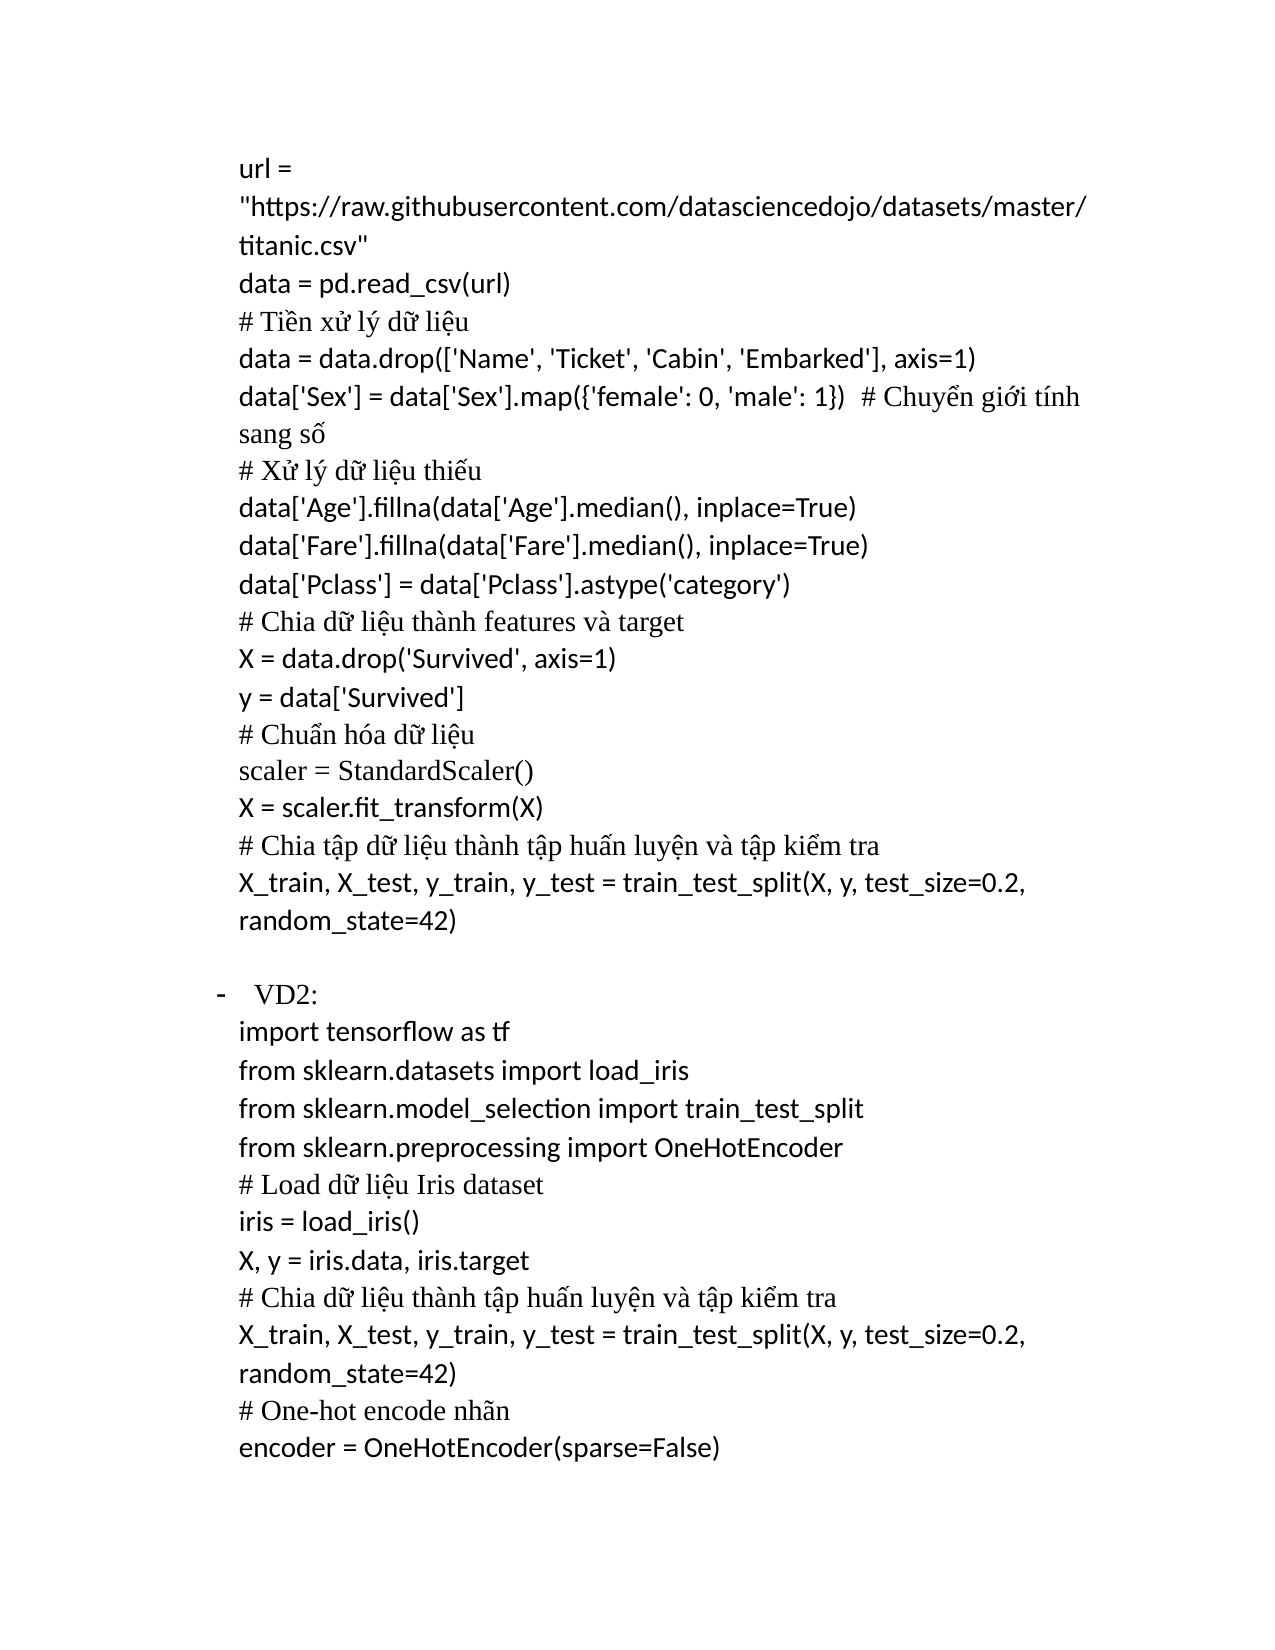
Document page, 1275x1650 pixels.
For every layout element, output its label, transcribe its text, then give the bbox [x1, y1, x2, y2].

list VD2: [216, 977, 1125, 1011]
list # Load dữ liệu Iris dataset [239, 1167, 1125, 1201]
list scaler = StandardScaler() [239, 753, 1125, 787]
list X_train, X_test, y_train, y_test = train_test_split(X, y, test_size=0.2, random_state=42) [239, 1316, 1125, 1390]
list data['Fare'].fillna(data['Fare'].median(), inplace=True) [239, 527, 1125, 563]
list from sklearn.datasets import load_iris [239, 1052, 1125, 1087]
list # One-hot encode nhãn [239, 1393, 1125, 1427]
list encoder = OneHotEncoder(sparse=False) [239, 1429, 1125, 1465]
list X_train, X_test, y_train, y_test = train_test_split(X, y, test_size=0.2, random_state=42) [239, 864, 1125, 938]
list from sklearn.model_selection import train_test_split [239, 1090, 1125, 1126]
list url = "https://raw.githubusercontent.com/datasciencedojo/datasets/master/titanic.csv" [239, 150, 1125, 262]
list X = data.drop('Survived', axis=1) [239, 640, 1125, 676]
list data = pd.read_csv(url) [239, 265, 1125, 301]
list data['Pclass'] = data['Pclass'].astype('category') [239, 566, 1125, 601]
list # Chia dữ liệu thành tập huấn luyện và tập kiểm tra [239, 1280, 1125, 1314]
list data = data.drop(['Name', 'Ticket', 'Cabin', 'Embarked'], axis=1) [239, 340, 1125, 376]
list # Chia dữ liệu thành features và target [239, 604, 1125, 638]
list # Tiền xử lý dữ liệu [239, 304, 1125, 337]
list from sklearn.preprocessing import OneHotEncoder [239, 1129, 1125, 1164]
list data['Sex'] = data['Sex'].map({'female': 0, 'male': 1}) # Chuyển giới tính sang số [239, 378, 1125, 450]
list import tensorflow as tf [239, 1013, 1125, 1049]
list data['Age'].fillna(data['Age'].median(), inplace=True) [239, 489, 1125, 524]
list X = scaler.fit_transform(X) [239, 789, 1125, 825]
list # Chuẩn hóa dữ liệu [239, 717, 1125, 751]
list # Chia tập dữ liệu thành tập huấn luyện và tập kiểm tra [239, 828, 1125, 861]
list X, y = iris.data, iris.target [239, 1242, 1125, 1277]
list # Xử lý dữ liệu thiếu [239, 453, 1125, 486]
list y = data['Survived'] [239, 679, 1125, 714]
list iris = load_iris() [239, 1203, 1125, 1239]
